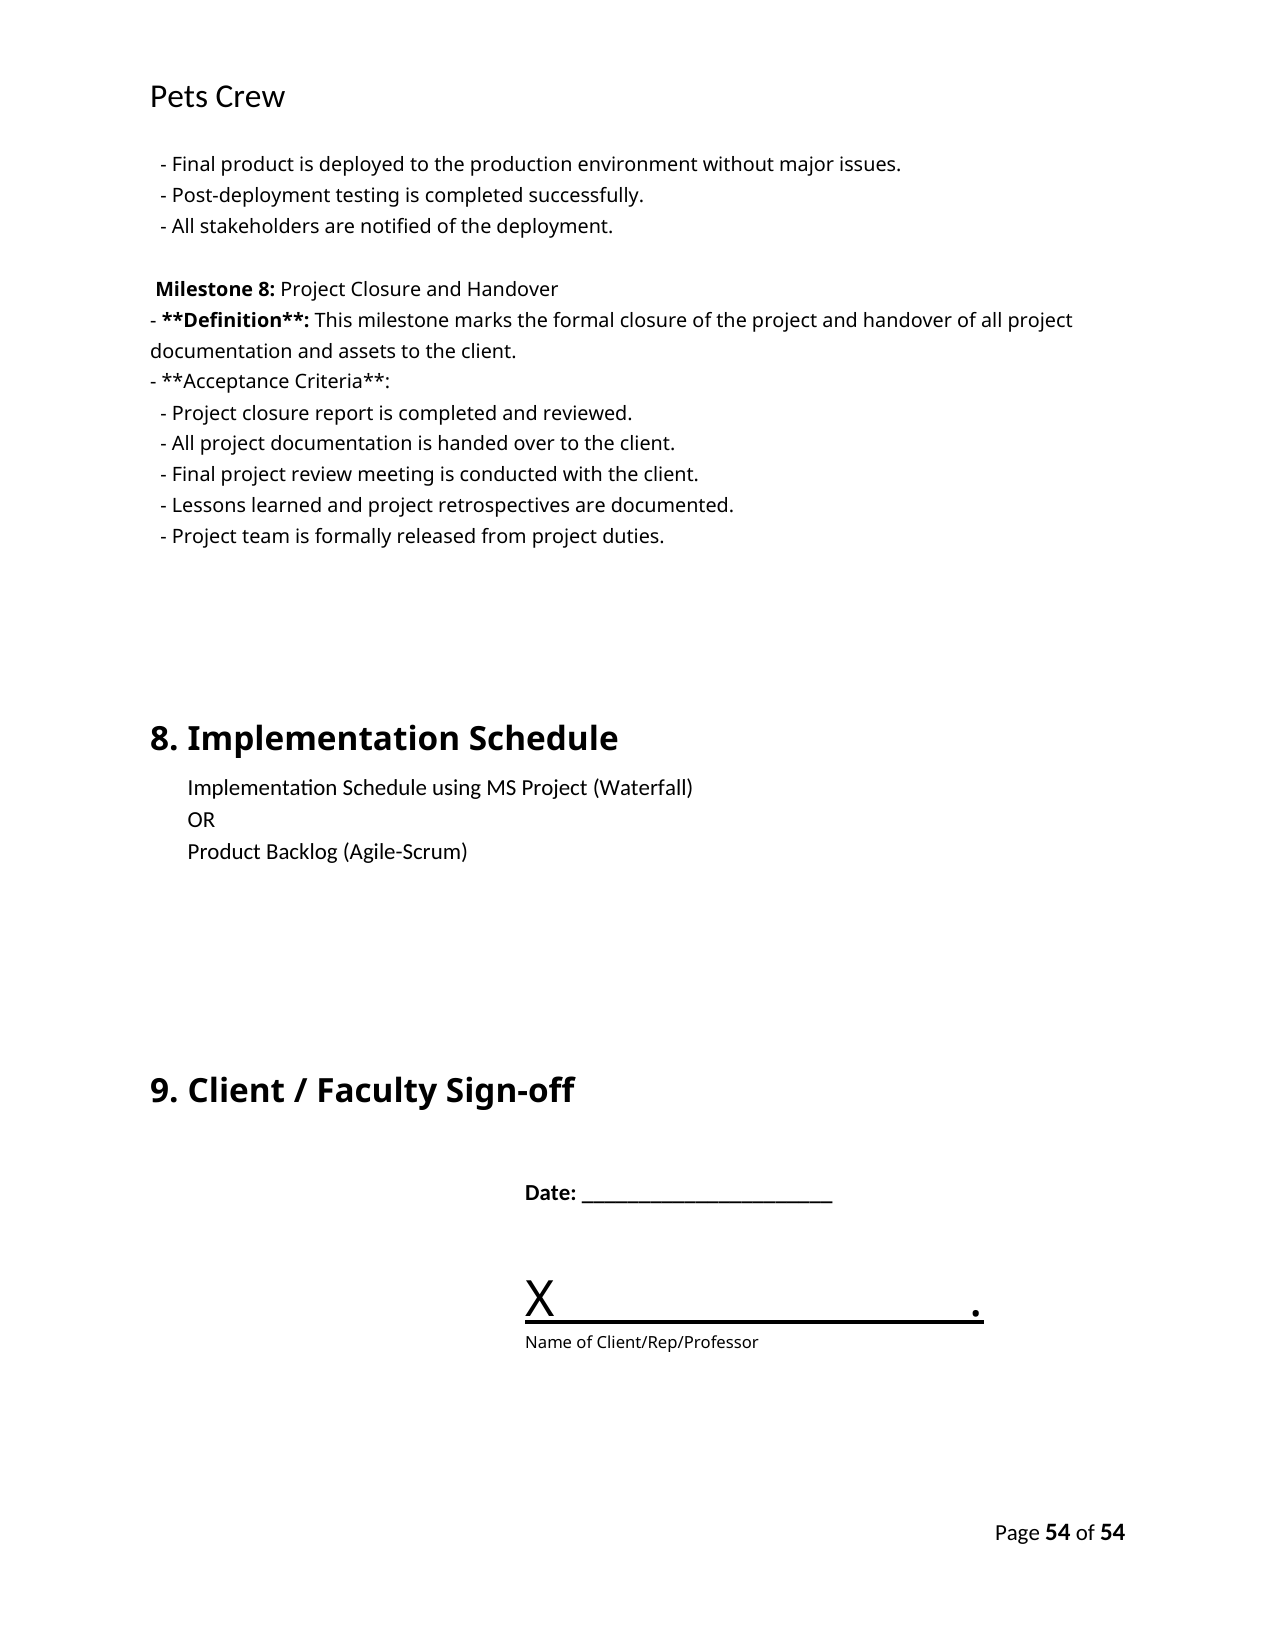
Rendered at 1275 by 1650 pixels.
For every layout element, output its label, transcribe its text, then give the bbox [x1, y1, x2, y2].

subtitle Implementation Schedule [150, 715, 1125, 760]
text - Final product is deployed to the production environment without major issues. [150, 150, 1125, 177]
list OR [187, 805, 1125, 833]
text - All project documentation is handed over to the client. [150, 430, 1125, 457]
subtitle Client / Faculty Sign-off [150, 1066, 1125, 1112]
text - Project team is formally released from project duties. [150, 522, 1125, 549]
text - Project closure report is completed and reviewed. [150, 399, 1125, 426]
text - **Definition**: This milestone marks the formal closure of the project and handover of all project documentation and assets to the client. [150, 306, 1125, 364]
text - Post-deployment testing is completed successfully. [150, 181, 1125, 208]
text X . [450, 1263, 1125, 1331]
text Milestone 8: Project Closure and Handover [150, 275, 1125, 302]
text - All stakeholders are notified of the deployment. [150, 212, 1125, 239]
text - **Acceptance Criteria**: [150, 368, 1125, 395]
text - Lessons learned and project retrospectives are documented. [150, 492, 1125, 518]
text Name of Client/Rep/Professor [450, 1331, 1125, 1354]
list Product Backlog (Agile-Scrum) [187, 837, 1125, 866]
list Date: ______________________ [525, 1178, 1125, 1206]
list Implementation Schedule using MS Project (Waterfall) [187, 773, 1125, 801]
text - Final project review meeting is conducted with the client. [150, 461, 1125, 488]
